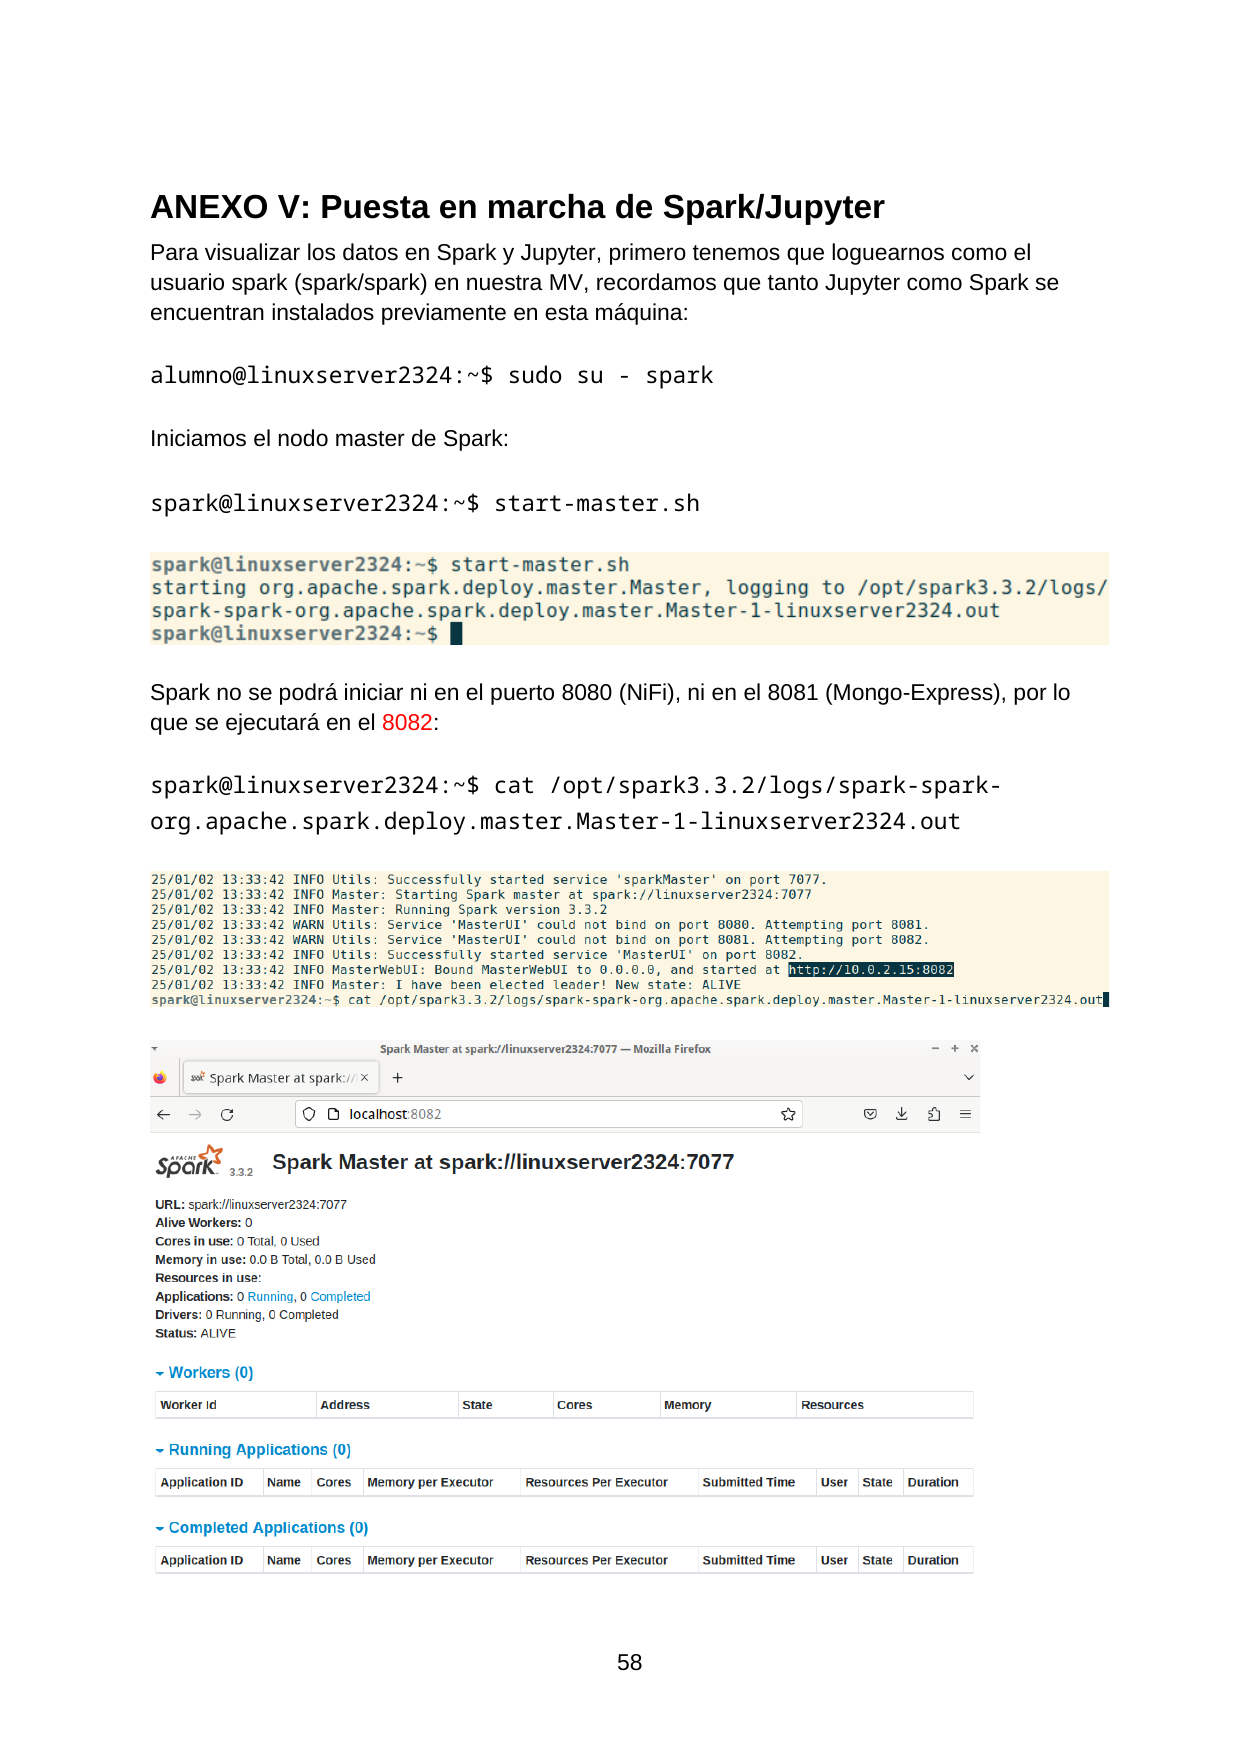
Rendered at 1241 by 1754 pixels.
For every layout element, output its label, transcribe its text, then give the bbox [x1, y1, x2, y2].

text Spark no se podrá iniciar ni en el puerto 8080 (NiFi), ni en el 8081 (Mongo-Express), por lo que se ejecutará en el 8082: [150, 678, 1109, 735]
text alumno@linuxserver2324:~$ sudo su - spark [150, 359, 1109, 391]
text Para visualizar los datos en Spark y Jupyter, primero tenemos que loguearnos como el usuario spark (spark/spark) en nuestra MV, recordamos que tanto Jupyter como Spark se encuentran instalados previamente en esta máquina: [150, 238, 1109, 325]
picture [150, 871, 1110, 1007]
text Iniciamos el nodo master de Spark: spark@linuxserver2324:~$ start-master.sh [150, 425, 1109, 518]
text spark@linuxserver2324:~$ cat /opt/spark3.3.2/logs/spark-spark-org.apache.spark.deploy.master.Master-1-linuxserver2324.out [150, 769, 1109, 836]
picture [150, 1040, 981, 1593]
picture [150, 552, 1110, 645]
subtitle ANEXO V: Puesta en marcha de Spark/Jupyter [150, 187, 1109, 226]
